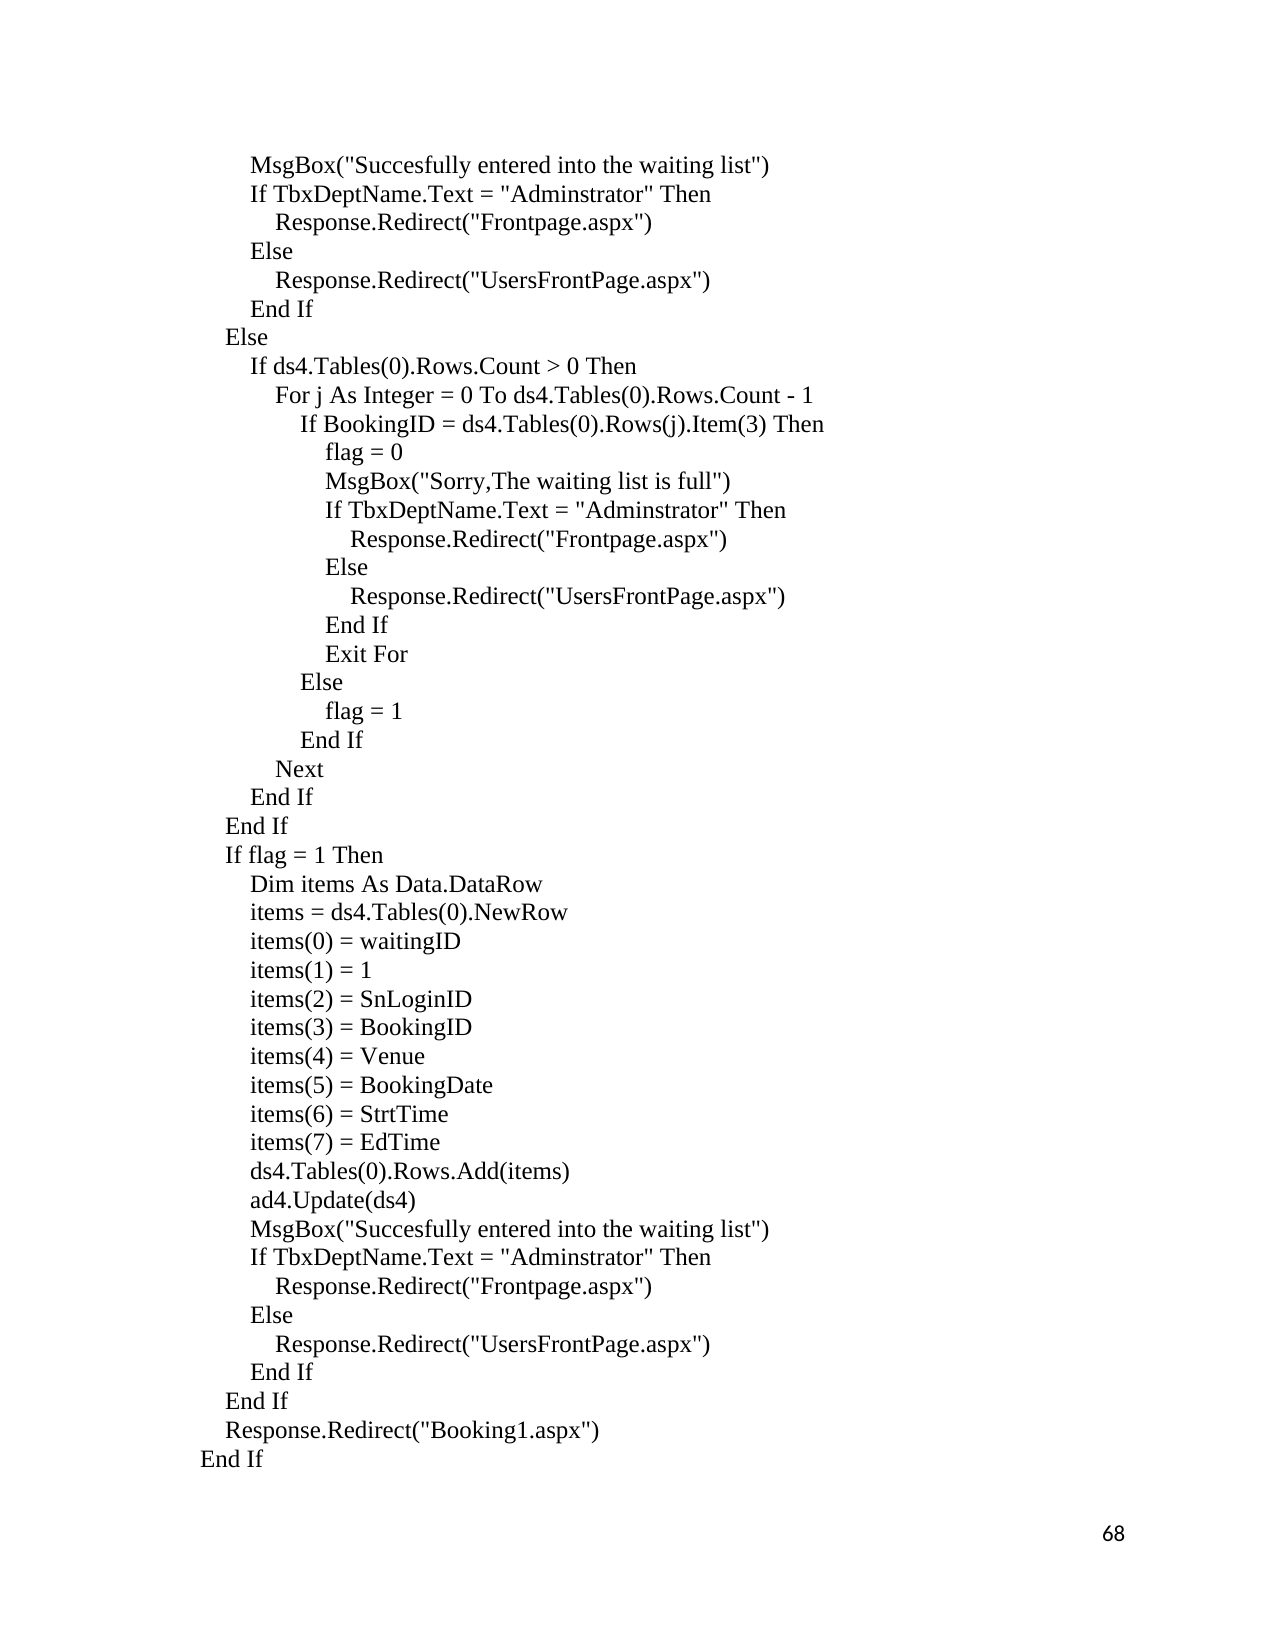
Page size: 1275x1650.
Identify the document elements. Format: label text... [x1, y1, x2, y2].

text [150, 1242, 1125, 1271]
text End If [150, 725, 1125, 754]
text End If [150, 1357, 1125, 1386]
text End If [150, 811, 1125, 840]
text flag = 0 [150, 437, 1125, 466]
text Exit For [150, 639, 1125, 667]
text items(4) = Venue [150, 1041, 1125, 1070]
text Response.Redirect("Frontpage.aspx") [150, 207, 1125, 236]
text ds4.Tables(0).Rows.Add(items) [150, 1156, 1125, 1185]
text items(7) = EdTime [150, 1127, 1125, 1156]
text Dim items As Data.DataRow [150, 869, 1125, 897]
text Else [150, 322, 1125, 351]
text MsgBox("Succesfully entered into the waiting list") [150, 1214, 1125, 1242]
text MsgBox("Sorry,The waiting list is full") [150, 466, 1125, 495]
text items(0) = waitingID [150, 926, 1125, 955]
text items(3) = BookingID [150, 1012, 1125, 1041]
text End If [150, 1386, 1125, 1415]
text Response.Redirect("UsersFrontPage.aspx") [150, 265, 1125, 294]
text Else [150, 1300, 1125, 1329]
text flag = 1 [150, 696, 1125, 725]
text ad4.Update(ds4) [150, 1185, 1125, 1214]
text Response.Redirect("Frontpage.aspx") [150, 1271, 1125, 1300]
text If flag = 1 Then [150, 840, 1125, 869]
text If TbxDeptName.Text = "Adminstrator" Then [150, 179, 1125, 207]
text End If [150, 294, 1125, 322]
text items(6) = StrtTime [150, 1099, 1125, 1127]
text Response.Redirect("UsersFrontPage.aspx") [150, 1329, 1125, 1357]
text End If [150, 1444, 1125, 1472]
text End If [150, 610, 1125, 639]
text If ds4.Tables(0).Rows.Count > 0 Then [150, 351, 1125, 380]
text Next [150, 754, 1125, 782]
text If TbxDeptName.Text = "Adminstrator" Then [150, 495, 1125, 524]
text Response.Redirect("Booking1.aspx") [150, 1415, 1125, 1444]
text Else [150, 667, 1125, 696]
text If BookingID = ds4.Tables(0).Rows(j).Item(3) Then [150, 409, 1125, 437]
text End If [150, 782, 1125, 811]
text items(2) = SnLoginID [150, 984, 1125, 1012]
text items(1) = 1 [150, 955, 1125, 984]
text items(5) = BookingDate [150, 1070, 1125, 1099]
text Response.Redirect("Frontpage.aspx") [150, 524, 1125, 552]
text Else [150, 552, 1125, 581]
text Response.Redirect("UsersFrontPage.aspx") [150, 581, 1125, 610]
text MsgBox("Succesfully entered into the waiting list") [150, 150, 1125, 179]
text items = ds4.Tables(0).NewRow [150, 897, 1125, 926]
text Else [150, 236, 1125, 265]
text For j As Integer = 0 To ds4.Tables(0).Rows.Count - 1 [150, 380, 1125, 409]
